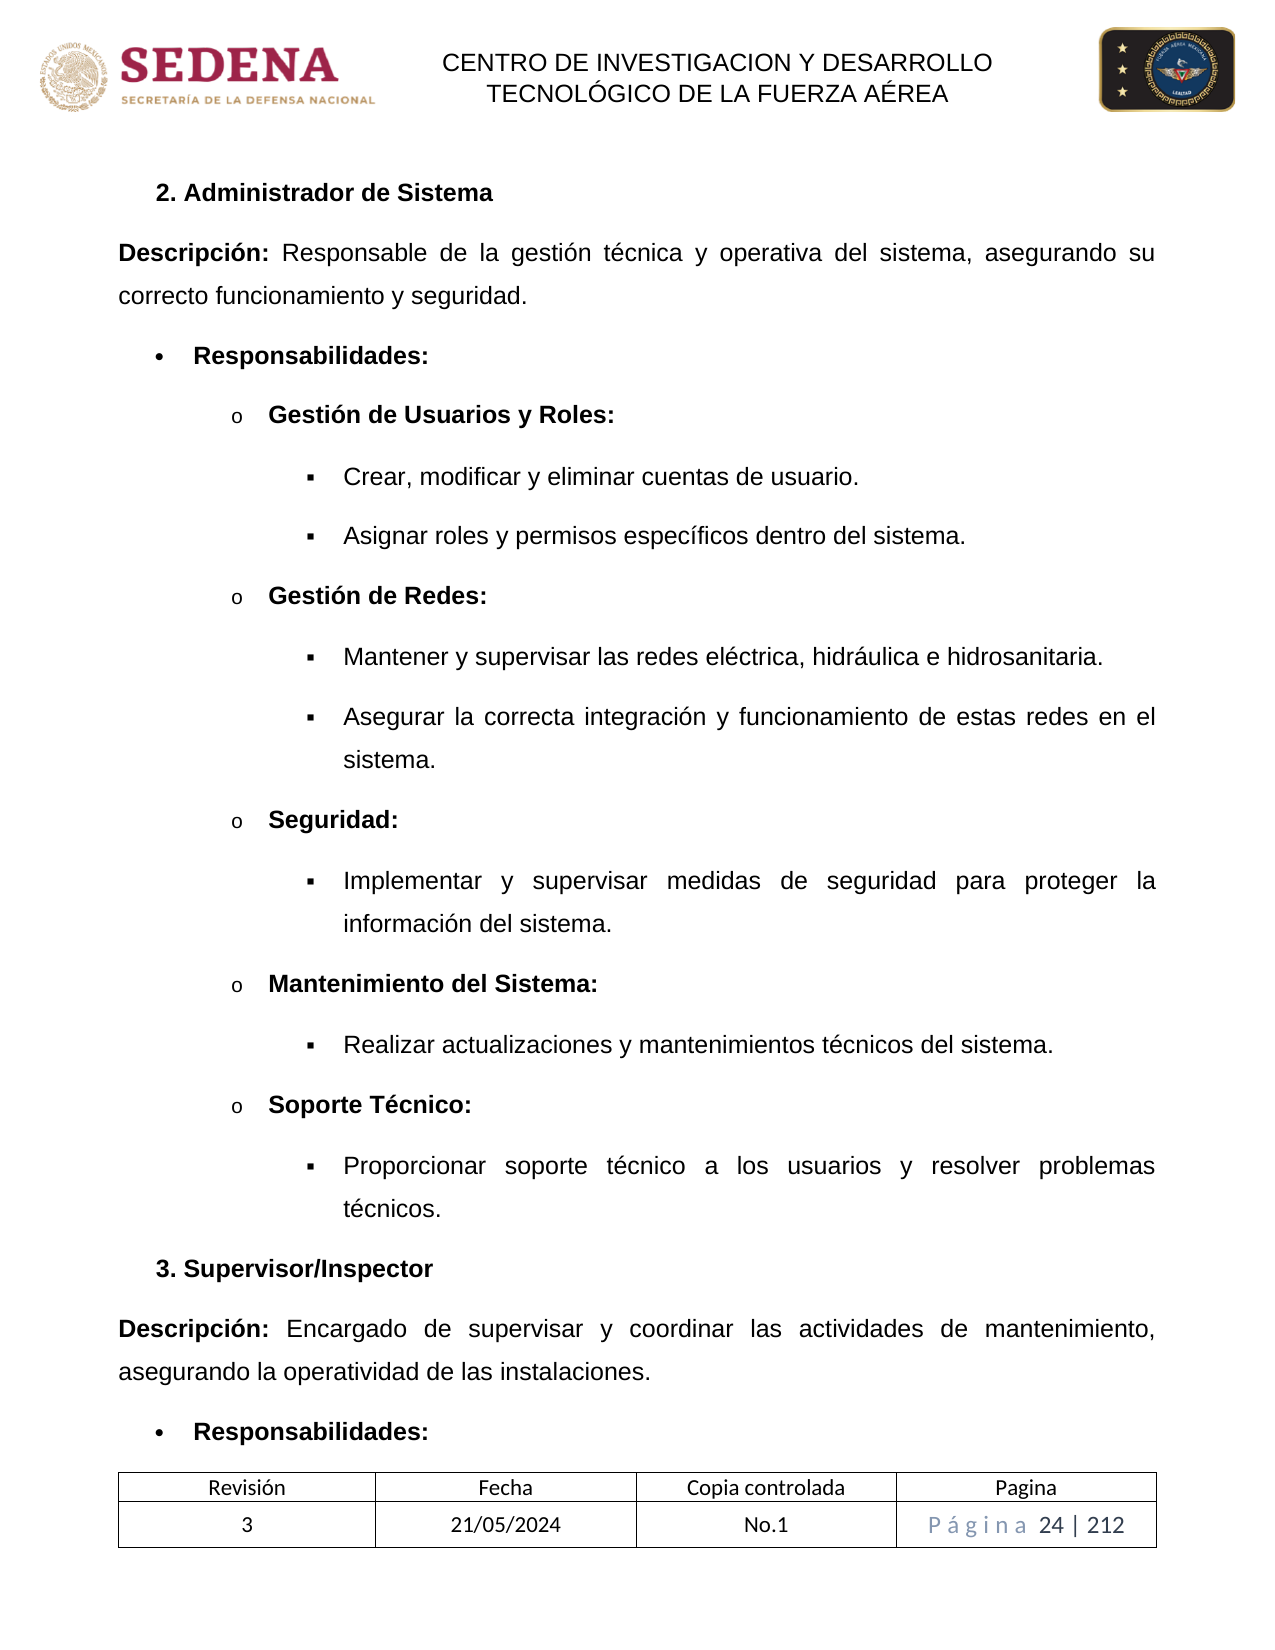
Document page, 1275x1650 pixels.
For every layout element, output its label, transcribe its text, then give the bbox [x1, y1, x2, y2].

list Responsabilidades: [156, 1417, 1157, 1446]
list Gestión de Redes: [231, 581, 1157, 611]
list Mantenimiento del Sistema: [231, 969, 1157, 999]
text Descripción: Responsable de la gestión técnica y operativa del sistema, asegurando su correcto funcionamiento y seguridad. [118, 238, 1157, 309]
picture [39, 27, 1236, 112]
text Descripción: Encargado de supervisar y coordinar las actividades de mantenimiento, asegurando la operatividad de las instalaciones. [118, 1314, 1157, 1386]
list Proporcionar soporte técnico a los usuarios y resolver problemas técnicos. [306, 1151, 1157, 1223]
list Crear, modificar y eliminar cuentas de usuario. [306, 462, 1157, 490]
list Responsabilidades: [156, 341, 1157, 369]
list Gestión de Usuarios y Roles: [231, 400, 1157, 430]
text 3. Supervisor/Inspector [156, 1254, 1157, 1283]
list Mantener y supervisar las redes eléctrica, hidráulica e hidrosanitaria. [306, 642, 1157, 671]
list Asignar roles y permisos específicos dentro del sistema. [306, 521, 1157, 550]
list Seguridad: [231, 805, 1157, 835]
list Realizar actualizaciones y mantenimientos técnicos del sistema. [306, 1030, 1157, 1059]
list Asegurar la correcta integración y funcionamiento de estas redes en el sistema. [306, 702, 1157, 774]
list Implementar y supervisar medidas de seguridad para proteger la información del sistema. [306, 866, 1157, 938]
list Soporte Técnico: [231, 1090, 1157, 1120]
text 2. Administrador de Sistema [156, 178, 1157, 207]
